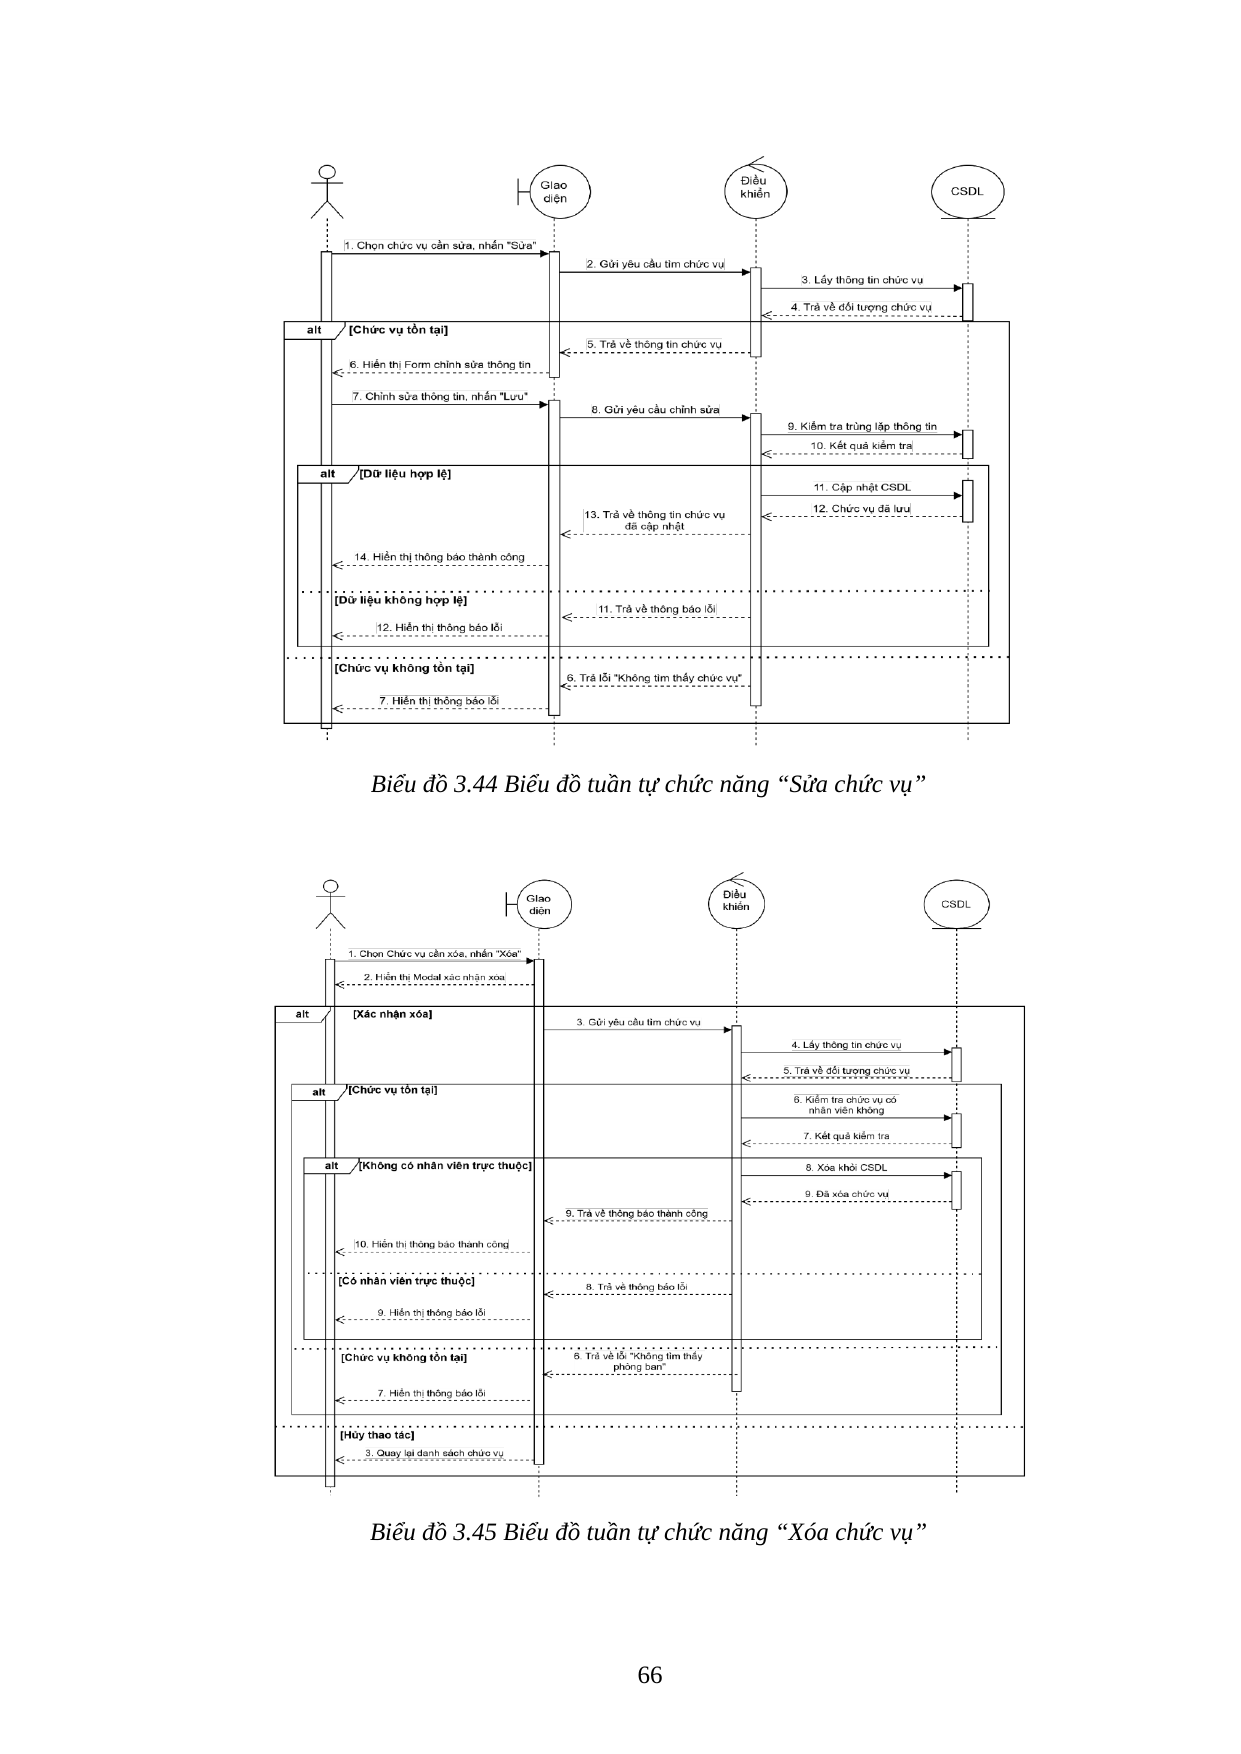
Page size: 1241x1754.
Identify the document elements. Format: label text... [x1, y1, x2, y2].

picture [273, 147, 1027, 757]
text Biểu đồ 3.44 Biểu đồ tuần tự chức năng “Sửa chức vụ” [177, 769, 1122, 797]
text Biểu đồ 3.45 Biểu đồ tuần tự chức năng “Xóa chức vụ” [177, 1517, 1122, 1545]
picture [264, 863, 1036, 1505]
